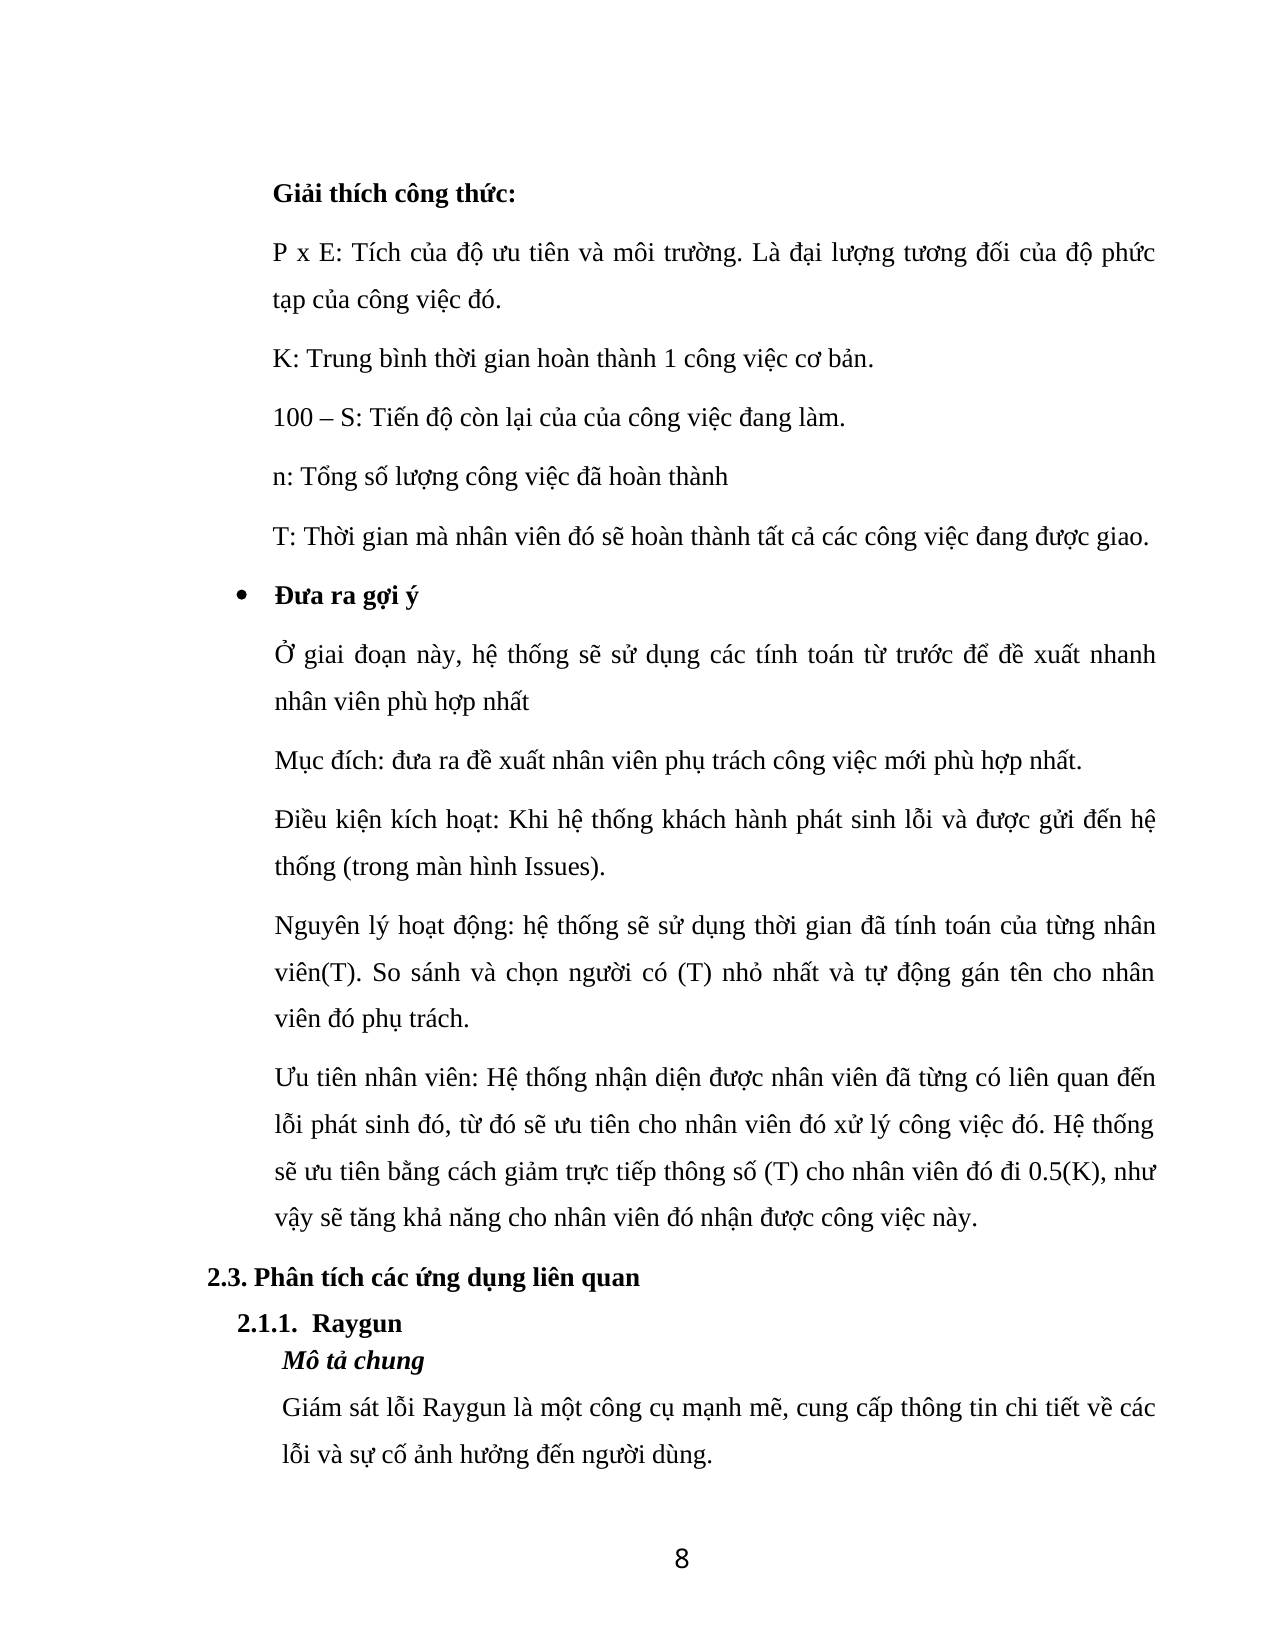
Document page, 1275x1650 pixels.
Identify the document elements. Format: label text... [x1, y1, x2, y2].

subtitle Phân tích các ứng dụng liên quan [207, 1261, 1157, 1292]
text Giải thích công thức: [272, 177, 1157, 208]
text P x E: Tích của độ ưu tiên và môi trường. Là đại lượng tương đối của độ phức tạp của công việc đó. [272, 236, 1157, 314]
list Đưa ra gợi ý [237, 579, 1157, 610]
subtitle Mô tả chung [282, 1344, 1157, 1376]
subtitle Raygun [237, 1307, 1157, 1338]
text T: Thời gian mà nhân viên đó sẽ hoàn thành tất cả các công việc đang được giao. [272, 520, 1157, 551]
text Nguyên lý hoạt động: hệ thống sẽ sử dụng thời gian đã tính toán của từng nhân viên(T). So sánh và chọn người có (T) nhỏ nhất và tự động gán tên cho nhân viên đó phụ trách. [274, 909, 1157, 1033]
text 100 – S: Tiến độ còn lại của của công việc đang làm. [272, 401, 1157, 432]
text Ở giai đoạn này, hệ thống sẽ sử dụng các tính toán từ trước để đề xuất nhanh nhân viên phù hợp nhất [274, 638, 1157, 716]
text Ưu tiên nhân viên: Hệ thống nhận diện được nhân viên đã từng có liên quan đến lỗi phát sinh đó, từ đó sẽ ưu tiên cho nhân viên đó xử lý công việc đó. Hệ thống sẽ ưu tiên bằng cách giảm trực tiếp thông số (T) cho nhân viên đó đi 0.5(K), như vậy sẽ tăng khả năng cho nhân viên đó nhận được công việc này. [274, 1062, 1157, 1233]
text n: Tổng số lượng công việc đã hoàn thành [272, 461, 1157, 492]
text K: Trung bình thời gian hoàn thành 1 công việc cơ bản. [272, 342, 1157, 373]
text Giám sát lỗi Raygun là một công cụ mạnh mẽ, cung cấp thông tin chi tiết về các lỗi và sự cố ảnh hưởng đến người dùng. [282, 1391, 1157, 1469]
text Điều kiện kích hoạt: Khi hệ thống khách hành phát sinh lỗi và được gửi đến hệ thống (trong màn hình Issues). [274, 803, 1157, 881]
text Mục đích: đưa ra đề xuất nhân viên phụ trách công việc mới phù hợp nhất. [274, 744, 1157, 775]
